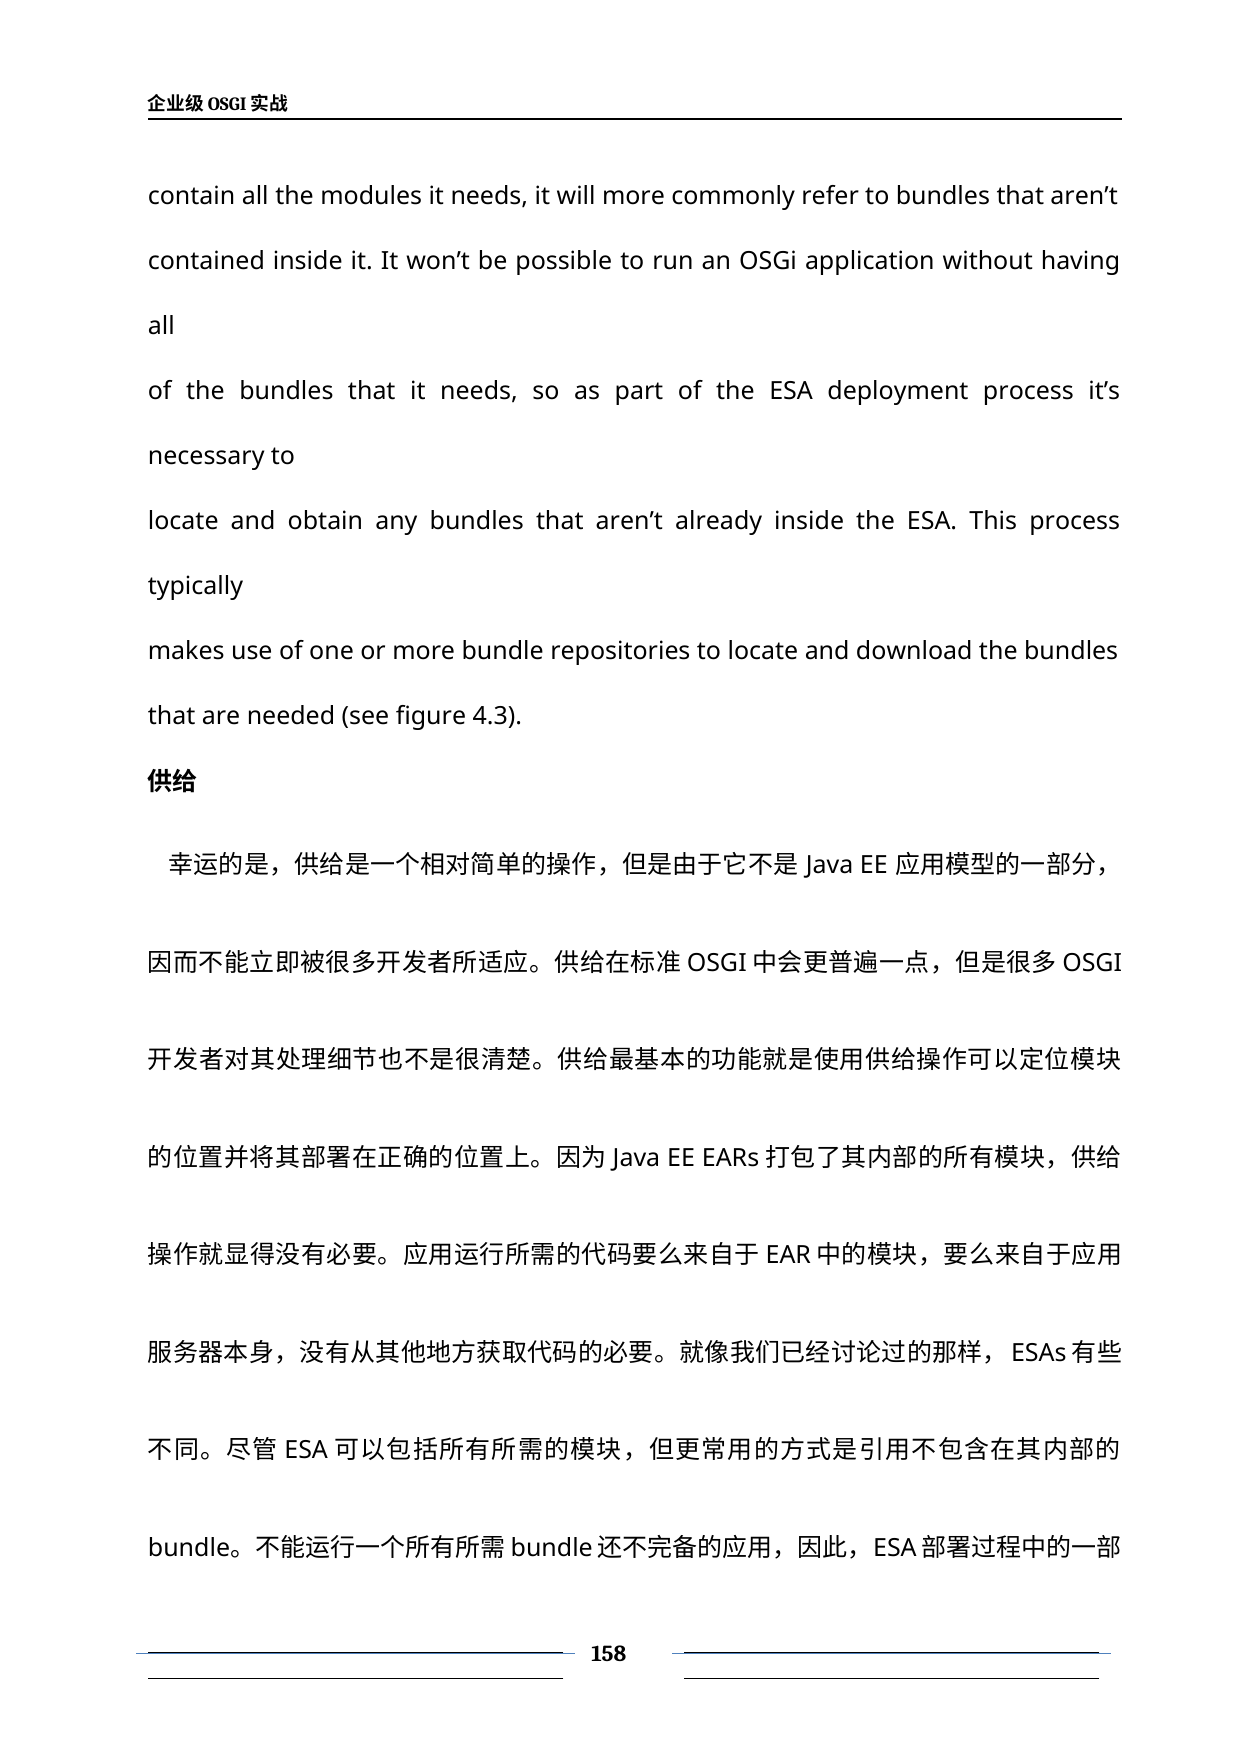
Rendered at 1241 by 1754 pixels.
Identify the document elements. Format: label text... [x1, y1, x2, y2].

text makes use of one or more bundle repositories to locate and download the bundles [148, 617, 1122, 682]
text 供给 [148, 747, 1122, 812]
text contained inside it. It won’t be possible to run an OSGi application without having all [148, 227, 1122, 357]
text of the bundles that it needs, so as part of the ESA deployment process it’s necessary to [148, 357, 1122, 487]
text contain all the modules it needs, it will more commonly refer to bundles that aren’t [148, 162, 1122, 227]
text locate and obtain any bundles that aren’t already inside the ESA. This process typically [148, 487, 1122, 617]
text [148, 830, 1122, 1578]
text that are needed (see figure 4.3). [148, 682, 1122, 747]
